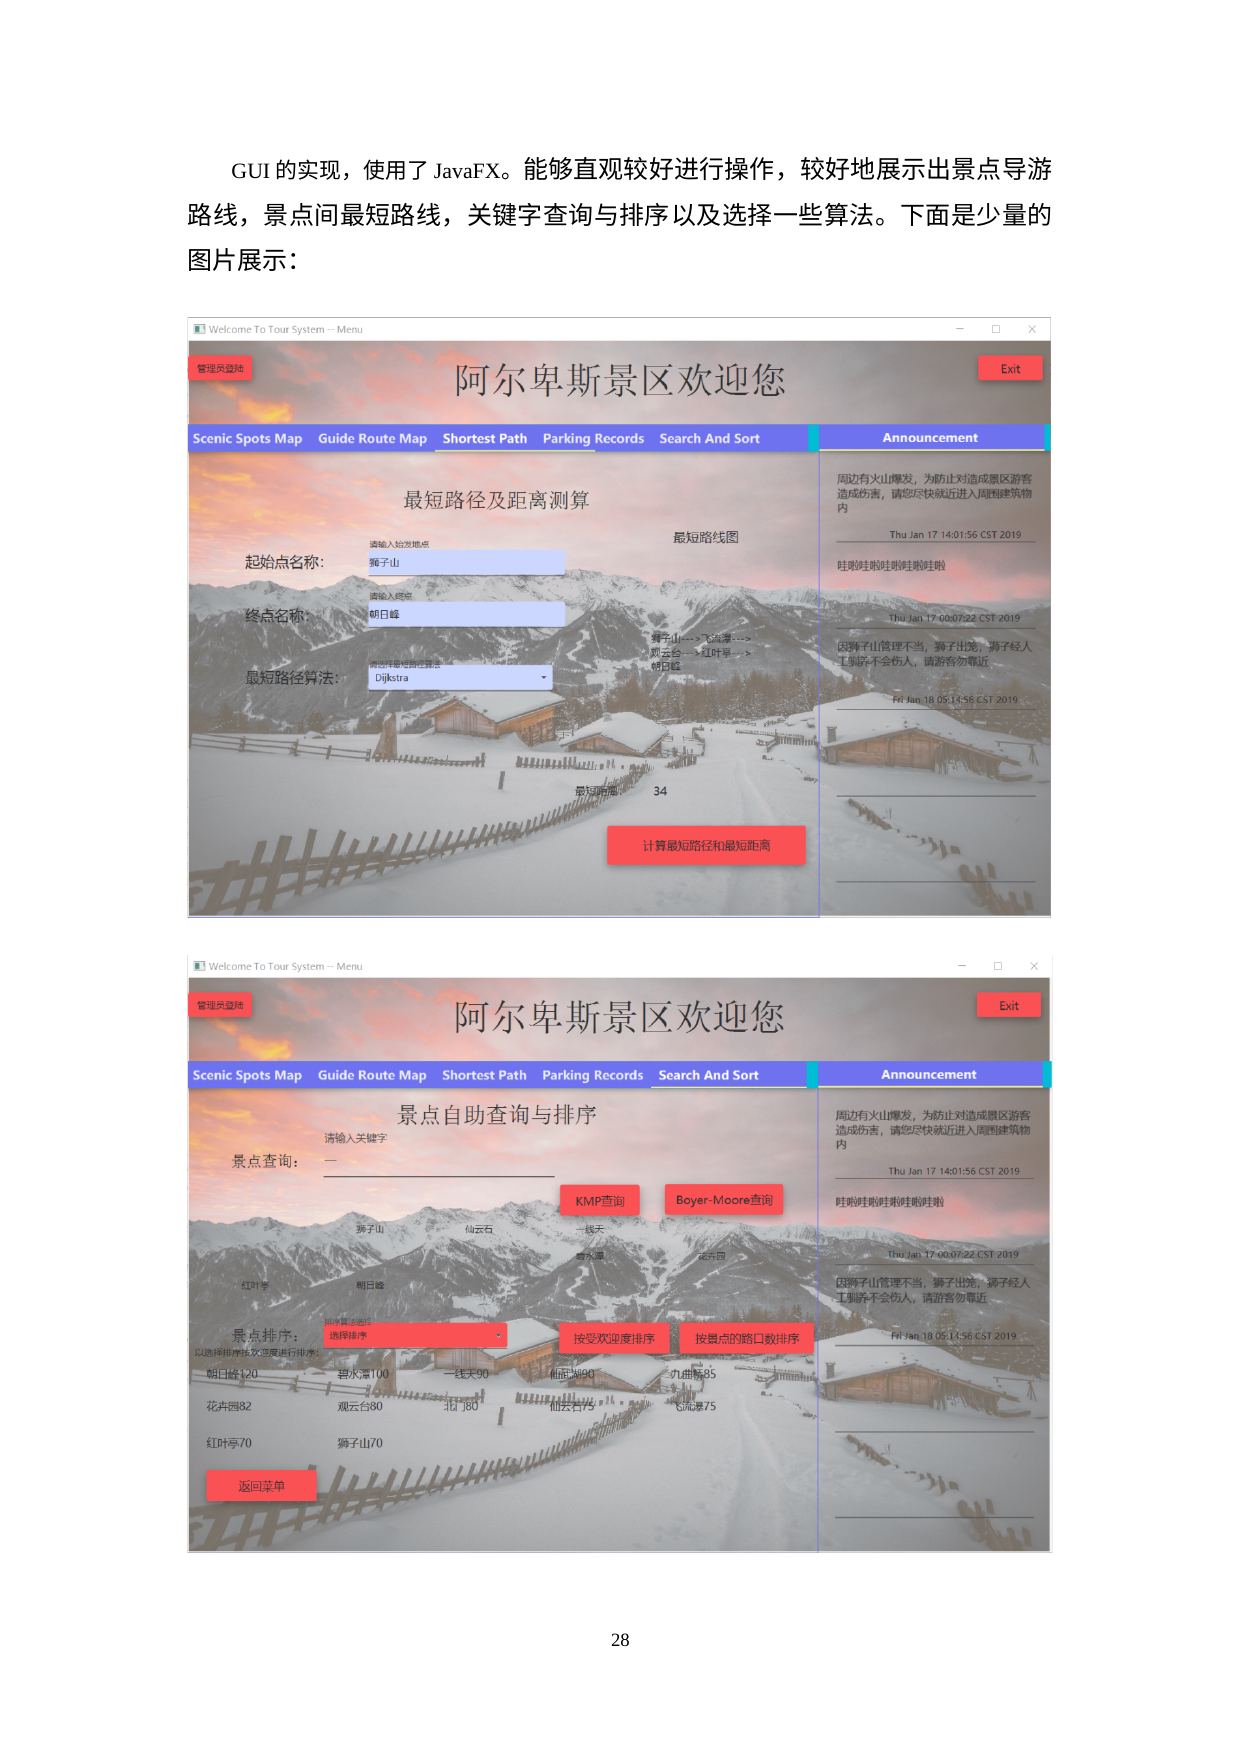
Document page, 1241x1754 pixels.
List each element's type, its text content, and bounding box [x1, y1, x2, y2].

picture [187, 317, 1051, 918]
list GUI的实现，使用了JavaFX。能够直观较好进行操作，较好地展示出景点导游路线，景点间最短路线，关键字查询与排序以及选择一些算法。下面是少量的图片展示： [187, 150, 1053, 277]
picture [187, 955, 1053, 1553]
